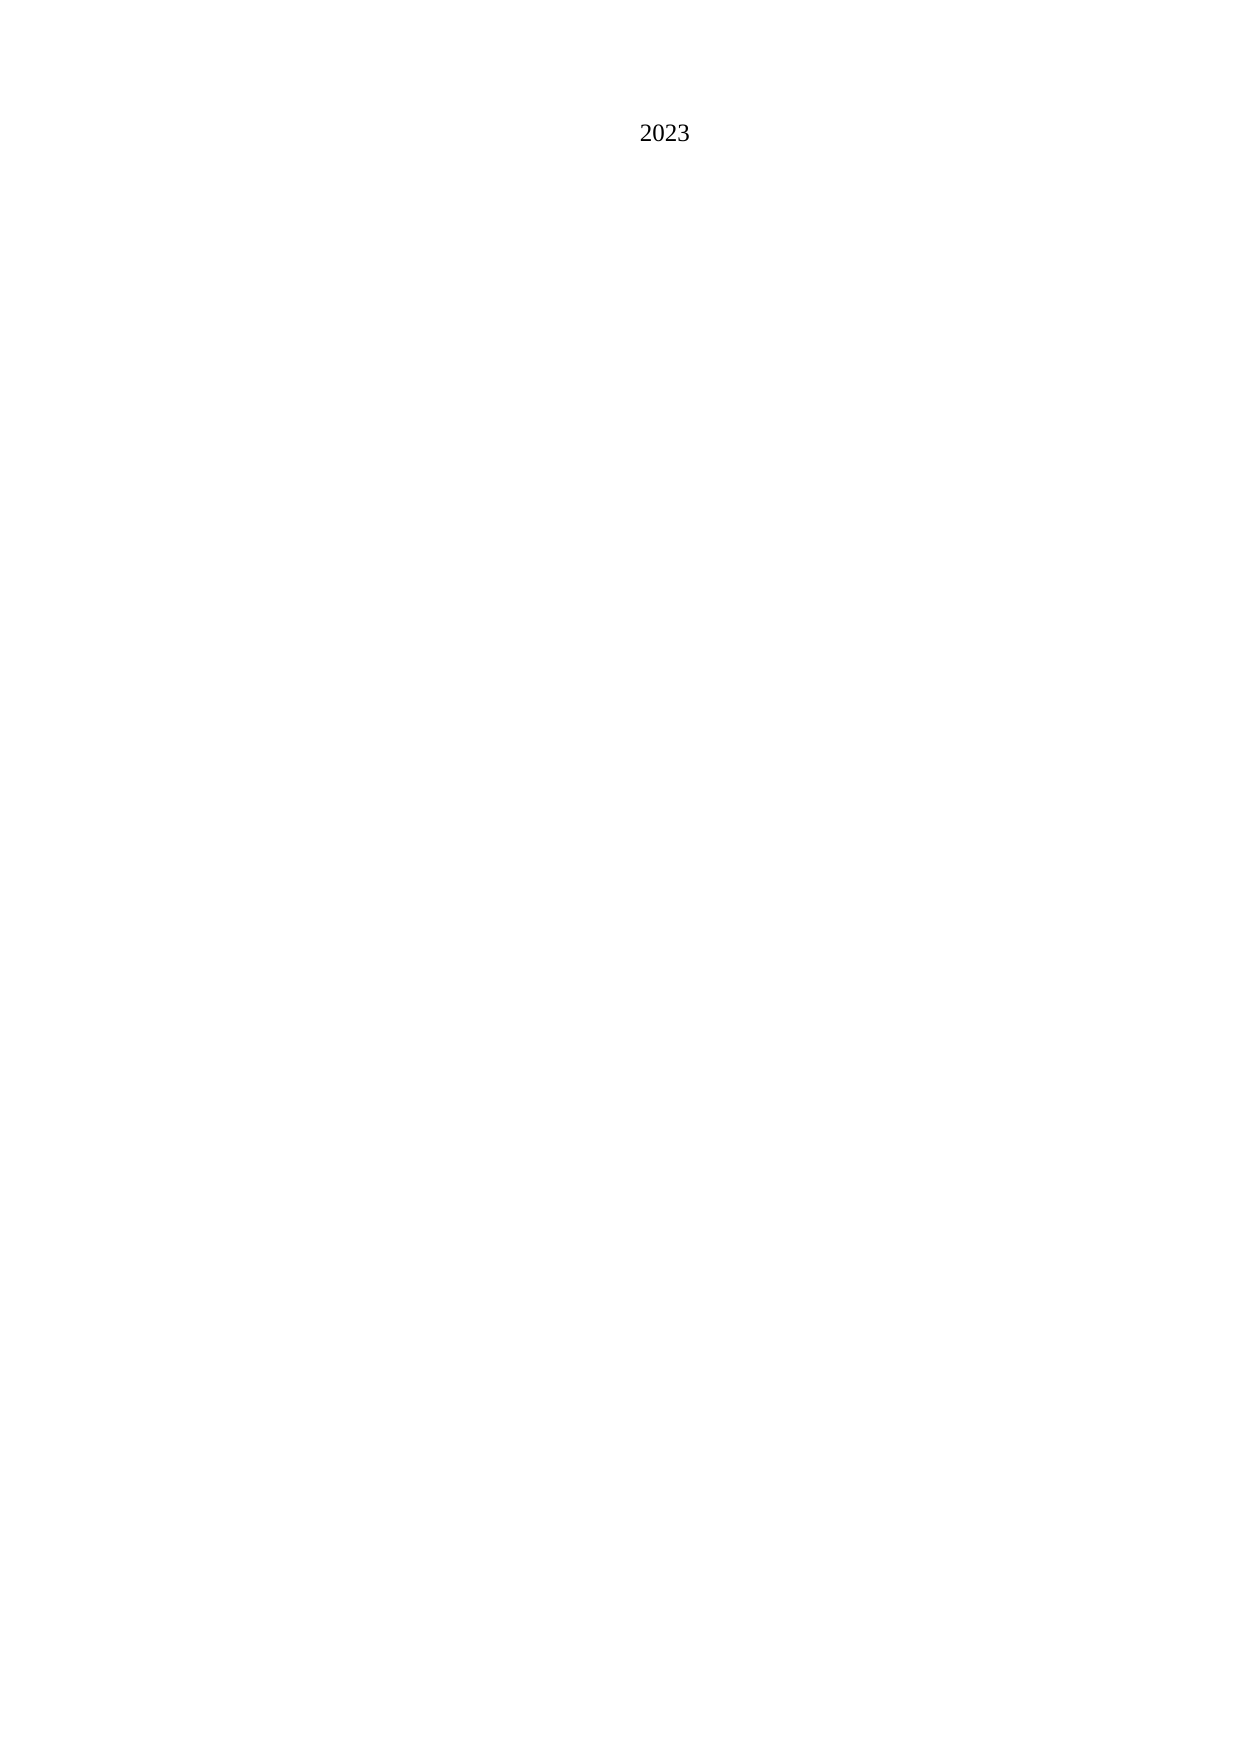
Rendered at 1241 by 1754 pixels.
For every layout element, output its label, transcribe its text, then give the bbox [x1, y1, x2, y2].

text 2023 [177, 118, 1152, 147]
